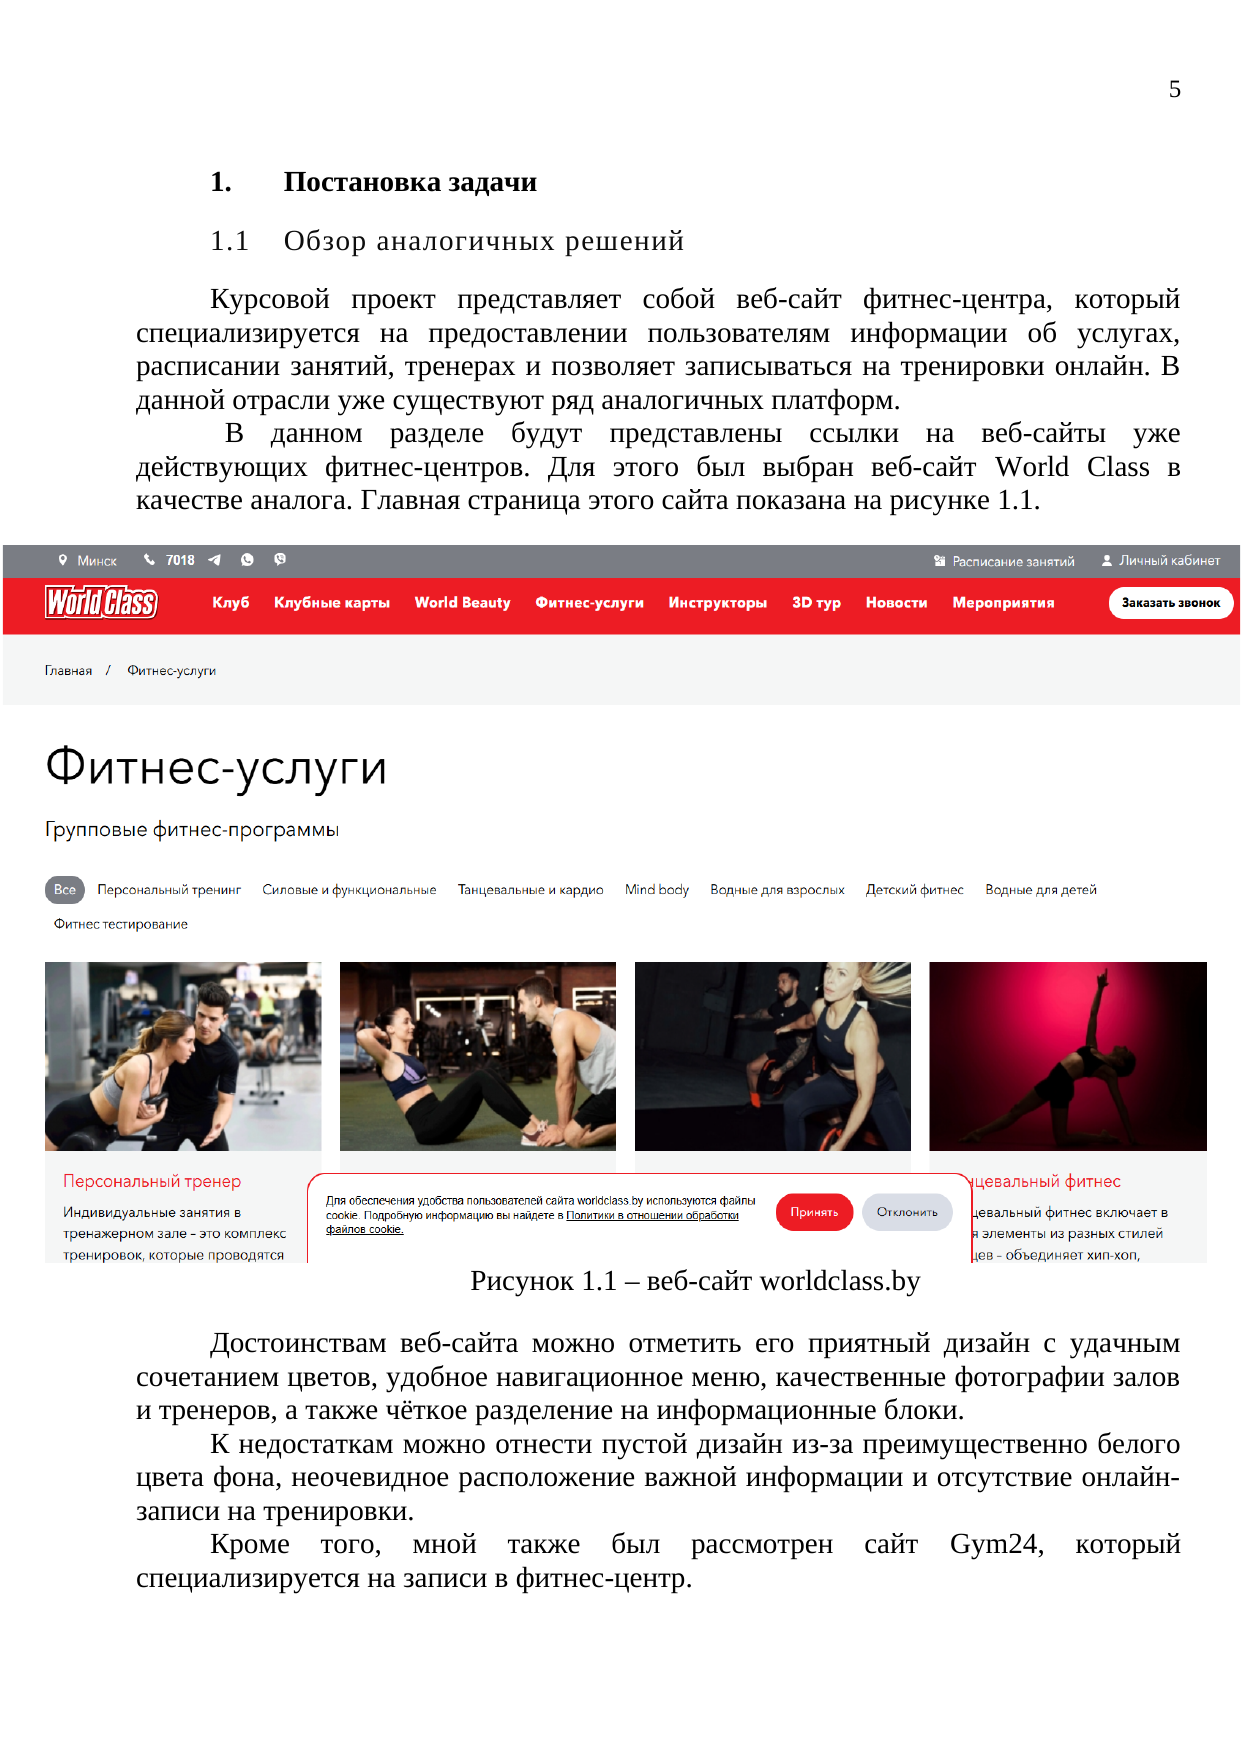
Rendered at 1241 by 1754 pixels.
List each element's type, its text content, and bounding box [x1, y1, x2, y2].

text Кроме того, мной также был рассмотрен сайт Gym24, который специализируется на записи в фитнес-центр. [136, 1527, 1181, 1594]
text В данном разделе будут представлены ссылки на веб-сайты уже действующих фитнес-центров. Для этого был выбран веб-сайт World Class в качестве аналога. Главная страница этого сайта показана на рисунке 1.1. [136, 415, 1181, 516]
text Курсовой проект представляет собой веб-сайт фитнес-центра, который специализируется на предоставлении пользователям информации об услугах, расписании занятий, тренерах и позволяет записываться на тренировки онлайн. В данной отрасли уже существуют ряд аналогичных платформ. [136, 281, 1181, 415]
text Достоинствам веб-сайта можно отметить его приятный дизайн с удачным сочетанием цветов, удобное навигационное меню, качественные фотографии залов и тренеров, а также чёткое разделение на информационные блоки. [136, 1325, 1181, 1426]
picture [2, 545, 1241, 1263]
text Рисунок 1.1 – веб-сайт worldclass.by [136, 1263, 1181, 1296]
text К недостаткам можно отнести пустой дизайн из-за преимущественно белого цвета фона, неочевидное расположение важной информации и отсутствие онлайн-записи на тренировки. [136, 1426, 1181, 1527]
text Обзор аналогичных решений [136, 223, 1181, 256]
subtitle Постановка задачи [136, 164, 1181, 198]
